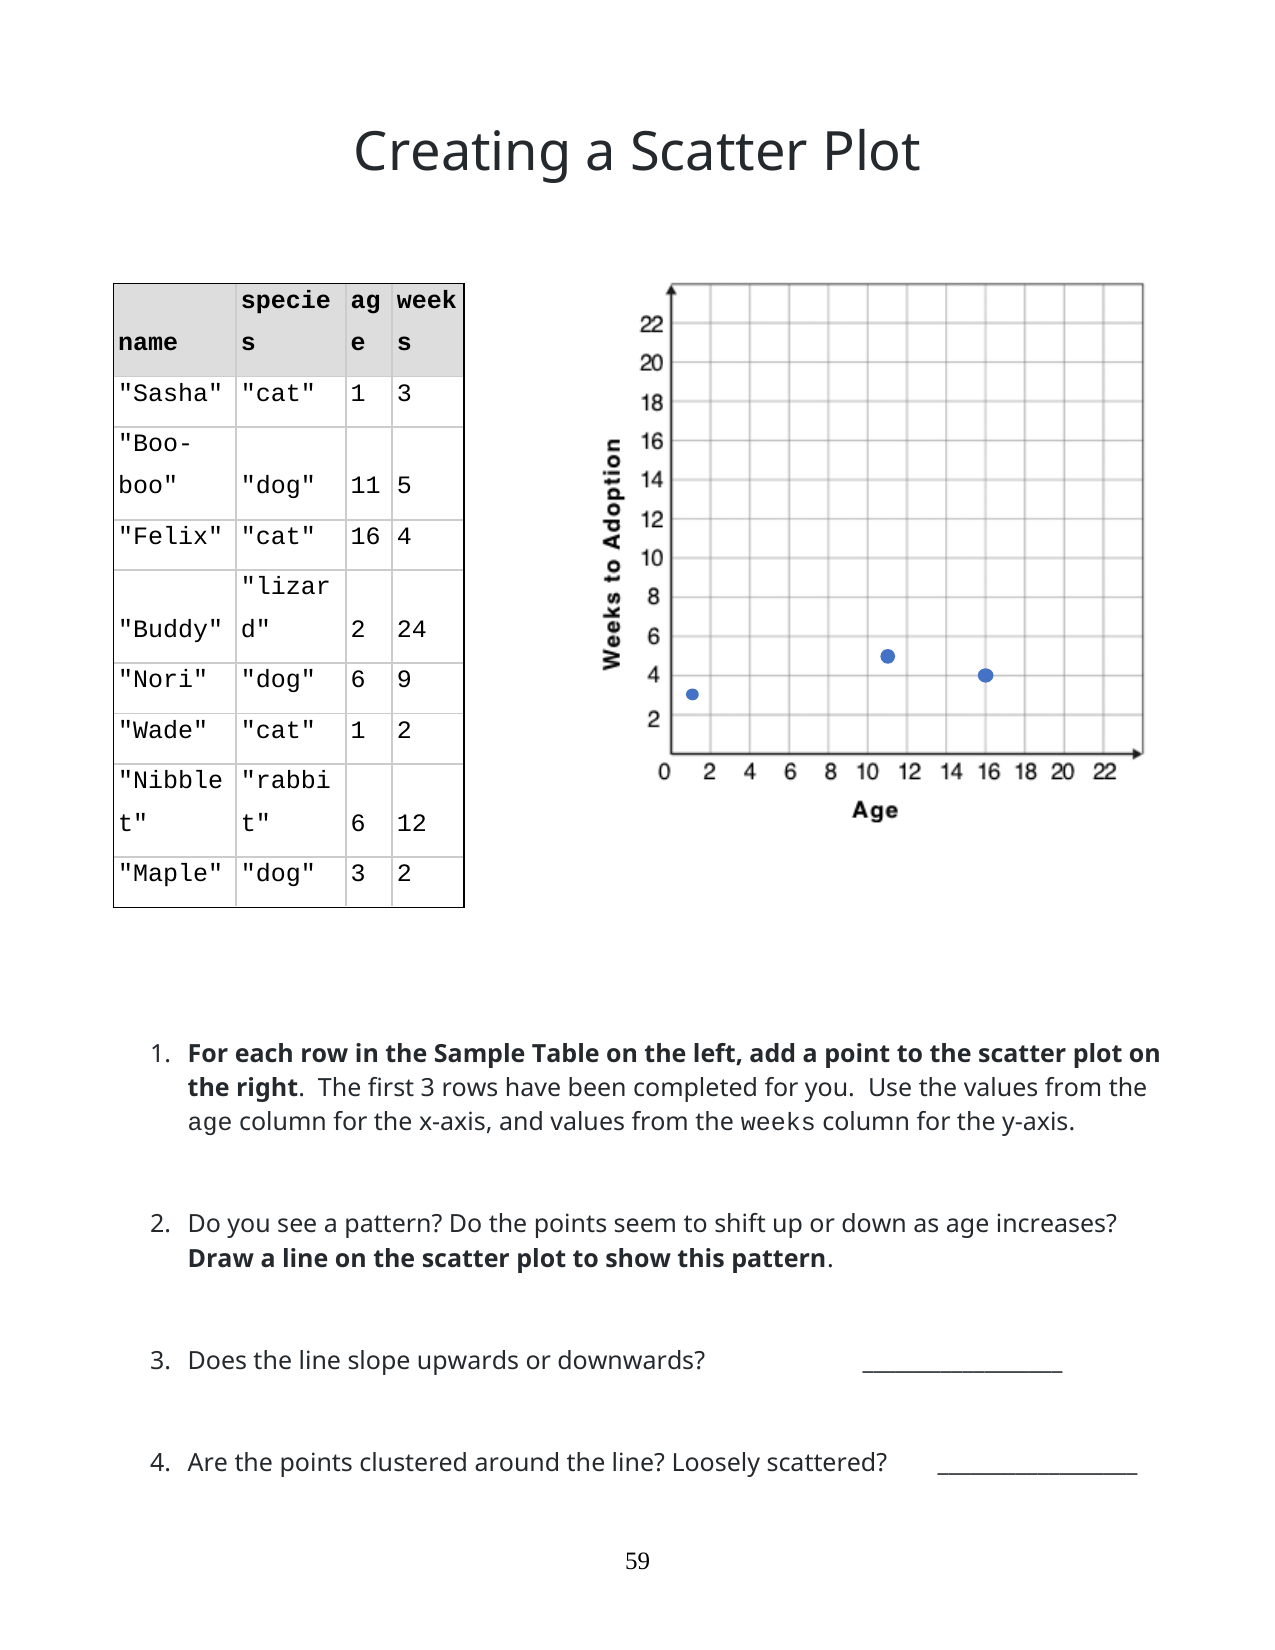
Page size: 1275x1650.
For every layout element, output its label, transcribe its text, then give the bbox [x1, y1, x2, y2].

table_cell 11 [347, 428, 391, 519]
table_cell "lizard" [237, 571, 345, 662]
table_cell "cat" [237, 377, 345, 426]
list For each row in the Sample Table on the left, add a point to the scatter plot on the right. The first 3 rows have been completed for you. Use the values from the age column for the x-axis, and values from the weeks column for the y-axis. [150, 1036, 1162, 1138]
table_cell 2 [347, 571, 391, 662]
table_cell 2 [393, 714, 463, 763]
table_cell "Nibblet" [114, 765, 235, 856]
picture [577, 274, 1153, 841]
table_cell "cat" [237, 714, 345, 763]
table_cell 16 [347, 521, 391, 569]
list Does the line slope upwards or downwards? __________________ [150, 1342, 1162, 1376]
table_header age [347, 284, 391, 376]
table_cell 3 [347, 858, 391, 906]
table_cell 5 [393, 428, 463, 519]
table_header species [237, 284, 345, 376]
table_cell "dog" [237, 664, 345, 713]
table_cell 3 [393, 377, 463, 426]
list Are the points clustered around the line? Loosely scattered? __________________ [150, 1444, 1162, 1479]
subtitle Creating a Scatter Plot [112, 112, 1162, 186]
list Do you see a pattern? Do the points seem to shift up or down as age increases? Draw a line on the scatter plot to show this pattern. [150, 1206, 1162, 1274]
table_cell 1 [347, 714, 391, 763]
table_cell "Nori" [114, 664, 235, 713]
table_cell "Maple" [114, 858, 235, 906]
table_header name [114, 284, 235, 376]
table_cell "dog" [237, 858, 345, 906]
table_cell "cat" [237, 521, 345, 569]
table_cell "dog" [237, 428, 345, 519]
table_cell 6 [347, 765, 391, 856]
table_cell "Boo-boo" [114, 428, 235, 519]
table_cell 9 [393, 664, 463, 713]
table_cell 2 [393, 858, 463, 906]
table_cell 12 [393, 765, 463, 856]
table_cell "rabbit" [237, 765, 345, 856]
table_cell 4 [393, 521, 463, 569]
table_cell "Sasha" [114, 377, 235, 426]
table_cell 6 [347, 664, 391, 713]
table_cell "Wade" [114, 714, 235, 763]
table_cell "Felix" [114, 521, 235, 569]
table_header weeks [393, 284, 463, 376]
table_cell 24 [393, 571, 463, 662]
table_cell "Buddy" [114, 571, 235, 662]
table_cell 1 [347, 377, 391, 426]
